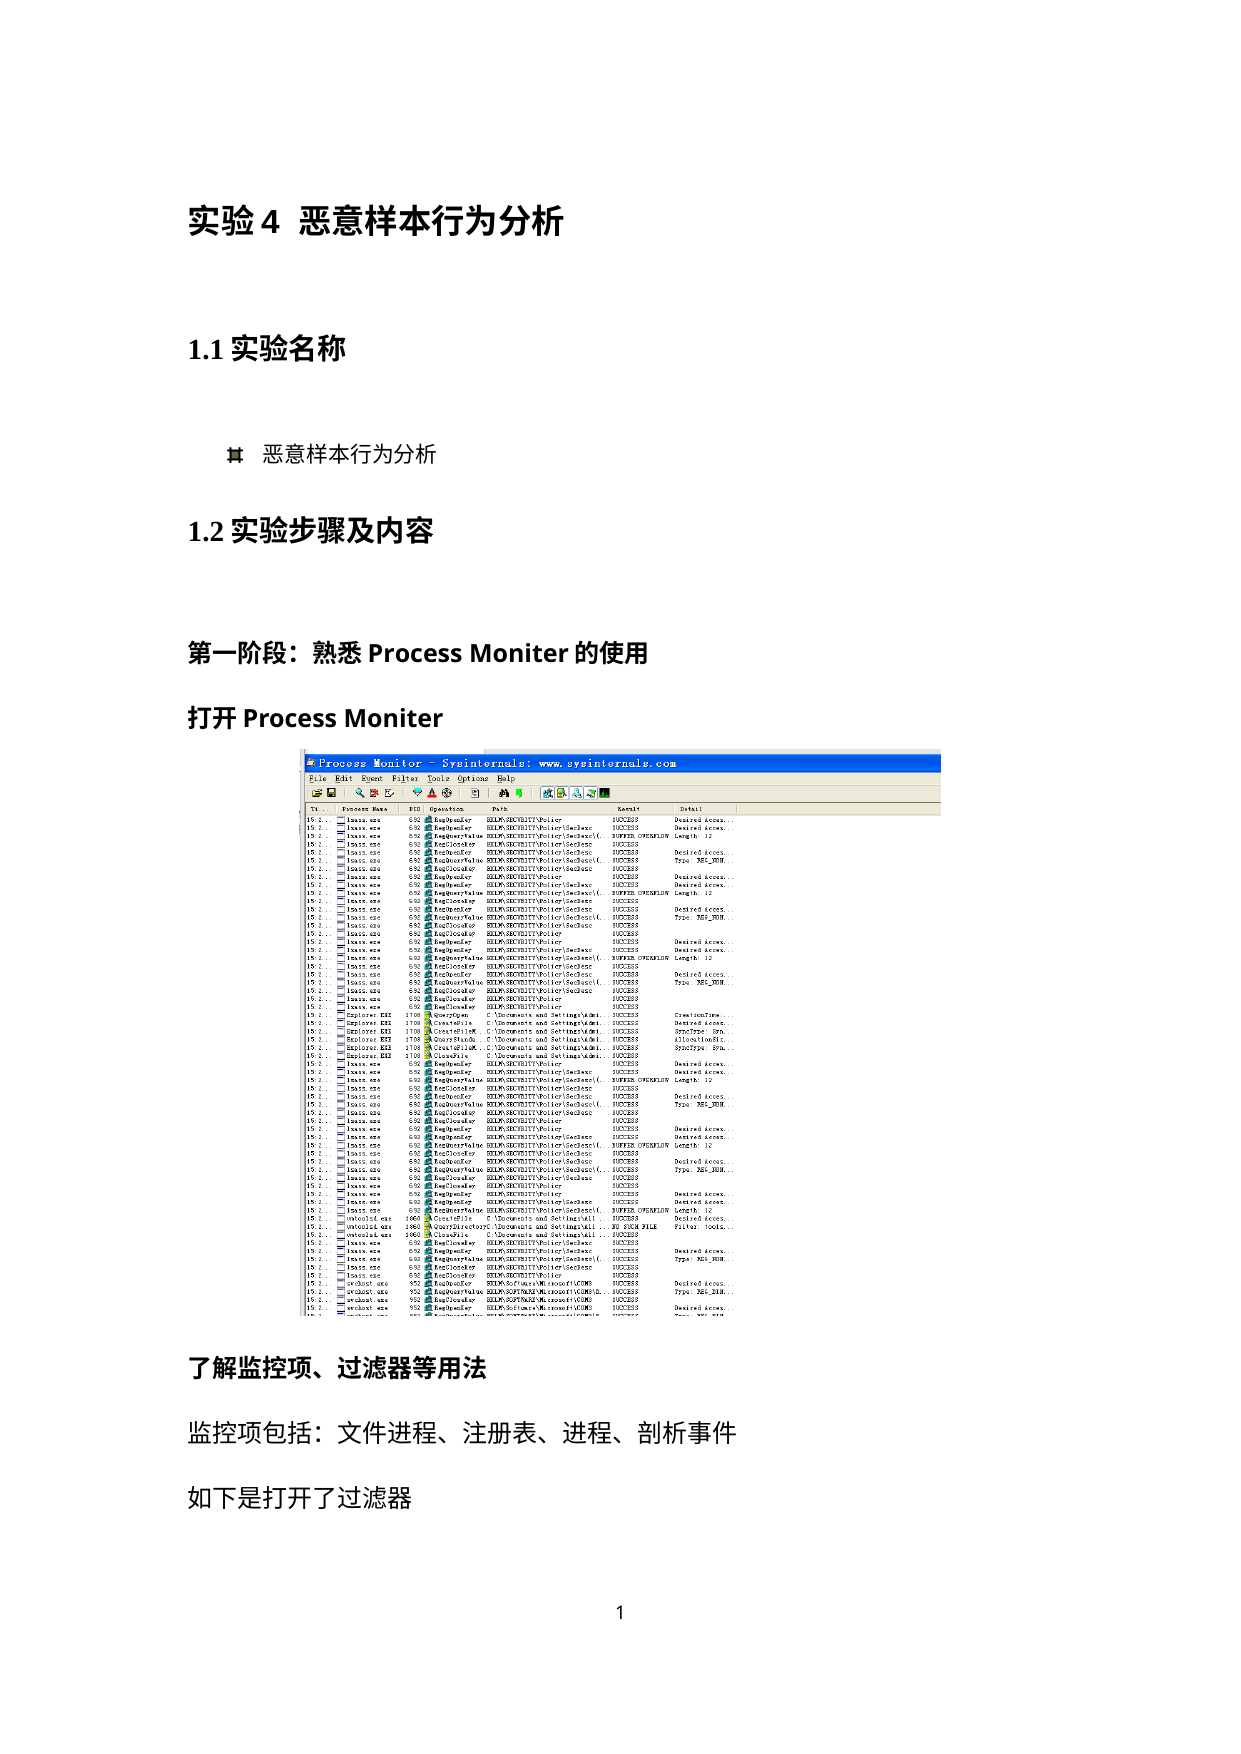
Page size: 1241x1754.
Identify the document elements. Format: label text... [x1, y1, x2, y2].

picture [226, 446, 243, 463]
picture [299, 749, 941, 1316]
subtitle 1.2实验步骤及内容 [187, 497, 1053, 562]
subtitle 1.1实验名称 [187, 314, 1053, 379]
subtitle 实验4 恶意样本行为分析 [187, 187, 1053, 252]
text 了解监控项、过滤器等用法 [187, 1334, 1053, 1399]
text 第一阶段：熟悉Process Moniter的使用 [187, 619, 1053, 684]
text 监控项包括：文件进程、注册表、进程、剖析事件 [187, 1399, 1053, 1464]
list 恶意样本行为分析 [225, 437, 1053, 469]
text 打开Process Moniter [187, 684, 1053, 749]
text 如下是打开了过滤器 [187, 1464, 1053, 1529]
